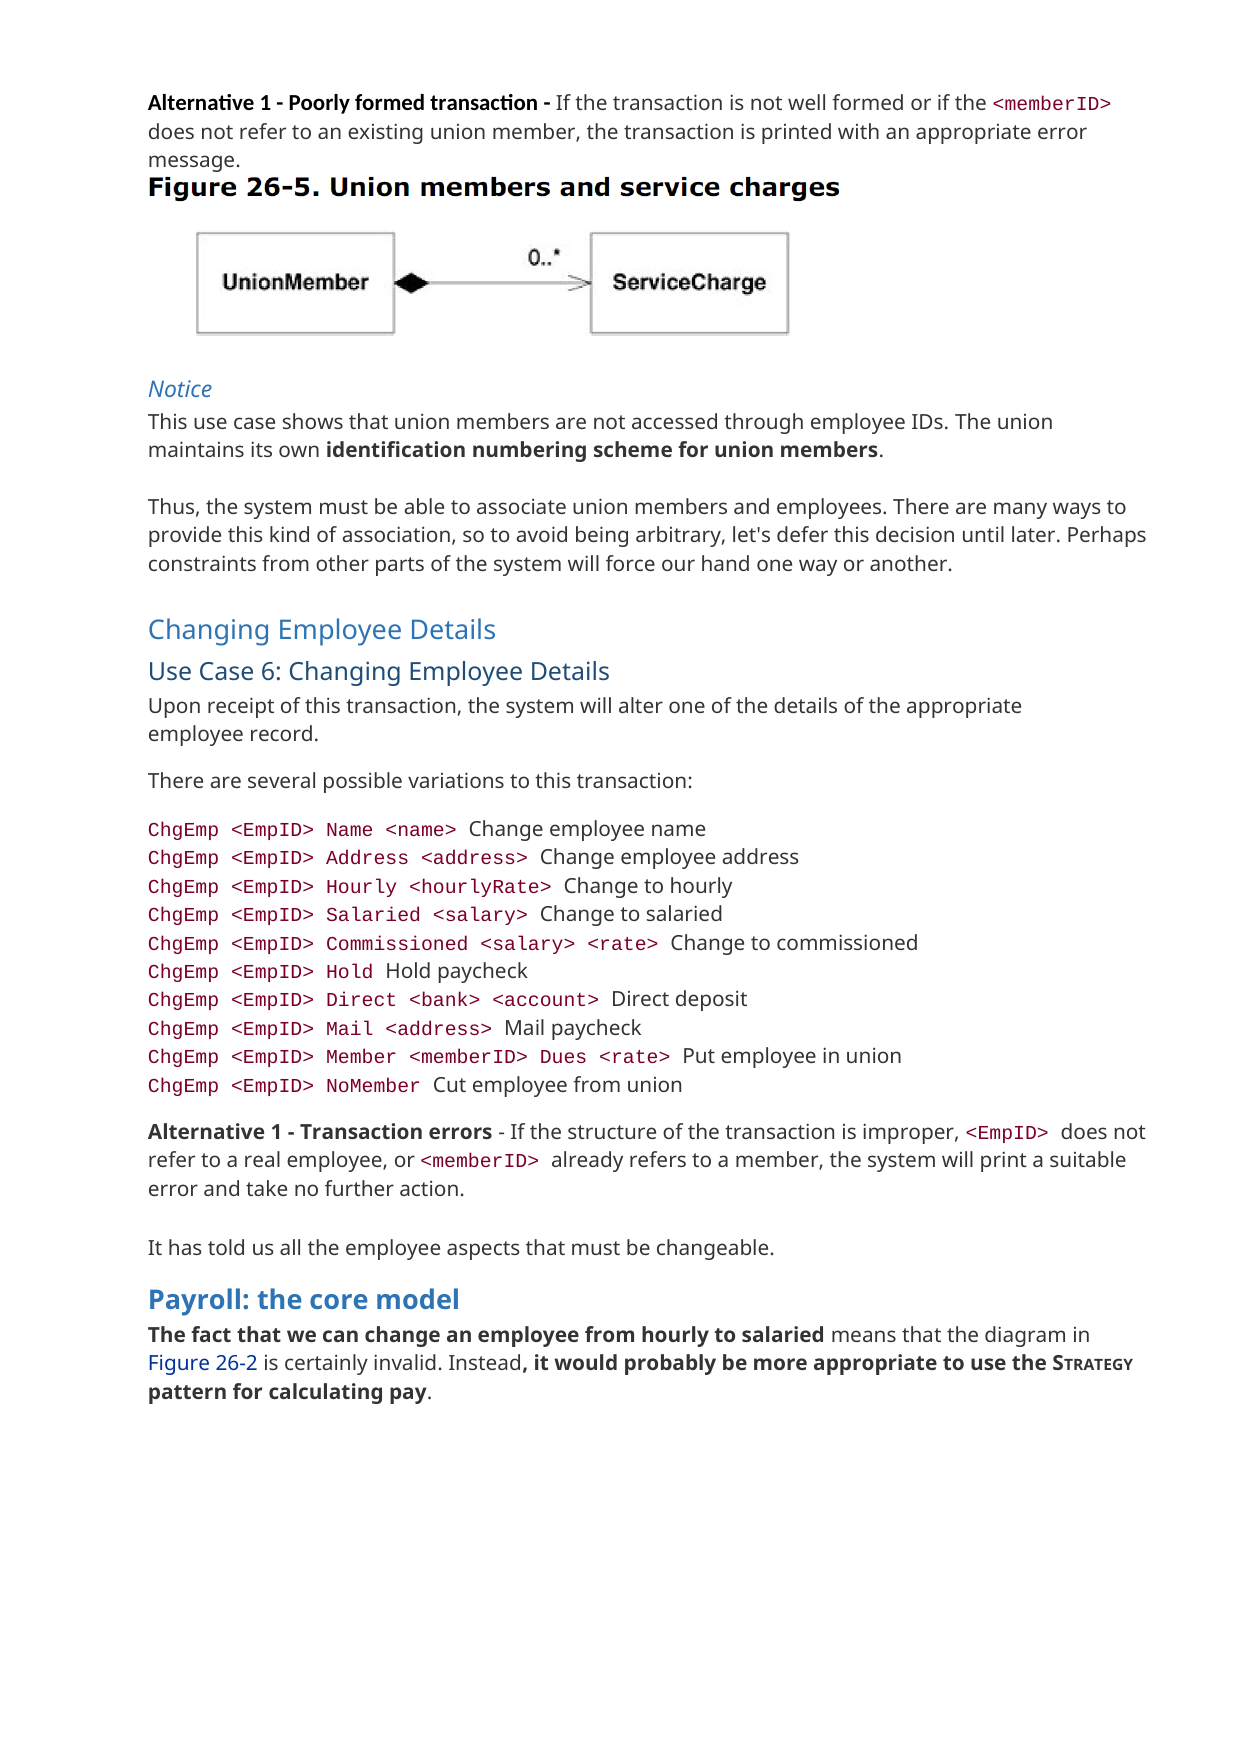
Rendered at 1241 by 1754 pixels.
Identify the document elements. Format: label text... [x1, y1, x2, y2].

text ChgEmp <EmpID> NoMember Cut employee from union [148, 1070, 1152, 1098]
text ChgEmp <EmpID> Member <memberID> Dues <rate> Put employee in union [148, 1041, 1152, 1070]
text ChgEmp <EmpID> Direct <bank> <account> Direct deposit [148, 984, 1152, 1013]
text This use case shows that union members are not accessed through employee IDs. The union maintains its own identification numbering scheme for union members. [148, 407, 1152, 464]
picture [147, 173, 843, 341]
text ChgEmp <EmpID> Name <name> Change employee name [148, 814, 1152, 842]
text It has told us all the employee aspects that must be changeable. [148, 1202, 1152, 1261]
text ChgEmp <EmpID> Hourly <hourlyRate> Change to hourly [148, 871, 1152, 899]
subtitle Changing Employee Details [148, 610, 1152, 647]
subtitle Notice [148, 373, 1152, 404]
text Alternative 1 - Transaction errors - If the structure of the transaction is improper, <EmpID> does not refer to a real employee, or <memberID> already refers to a member, the system will print a suitable error and take no further action. [148, 1117, 1152, 1202]
text ChgEmp <EmpID> Salaried <salary> Change to salaried [148, 899, 1152, 928]
text There are several possible variations to this transaction: [148, 767, 1152, 795]
text ChgEmp <EmpID> Hold Hold paycheck [148, 956, 1152, 984]
text employee record. [148, 719, 1152, 748]
text The fact that we can change an employee from hourly to salaried means that the diagram in Figure 26-2 is certainly invalid. Instead, it would probably be more appropriate to use the STRATEGY pattern for calculating pay. [148, 1320, 1152, 1405]
subtitle Use Case 6: Changing Employee Details [148, 654, 1152, 688]
text ChgEmp <EmpID> Commissioned <salary> <rate> Change to commissioned [148, 928, 1152, 956]
text Alternative 1 - Poorly formed transaction - If the transaction is not well formed or if the <memberID> does not refer to an existing union member, the transaction is printed with an appropriate error message. [148, 88, 1152, 174]
text ChgEmp <EmpID> Address <address> Change employee address [148, 842, 1152, 871]
text ChgEmp <EmpID> Mail <address> Mail paycheck [148, 1013, 1152, 1041]
subtitle Payroll: the core model [148, 1280, 1152, 1317]
text Thus, the system must be able to associate union members and employees. There are many ways to provide this kind of association, so to avoid being arbitrary, let's defer this decision until later. Perhaps constraints from other parts of the system will force our hand one way or another. [148, 492, 1152, 577]
text Upon receipt of this transaction, the system will alter one of the details of the appropriate [148, 691, 1152, 719]
